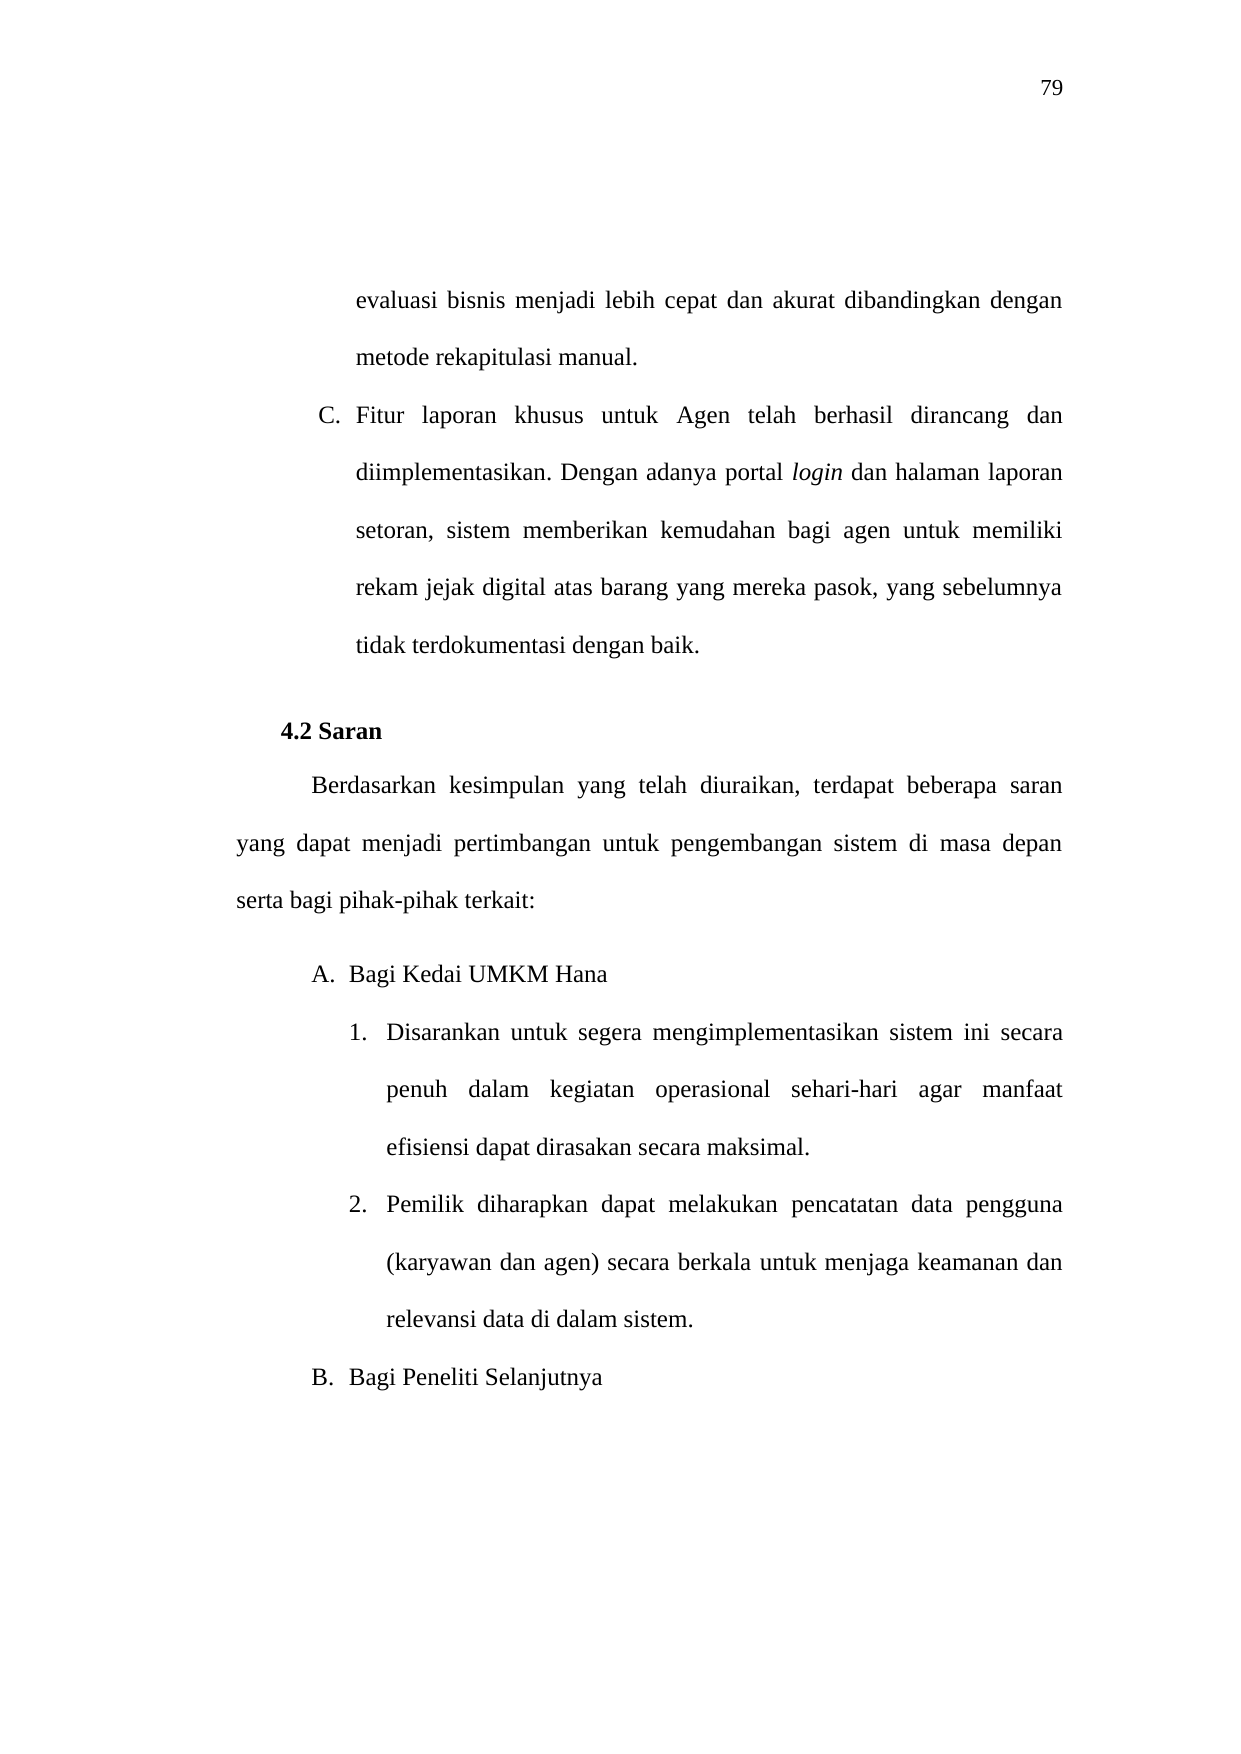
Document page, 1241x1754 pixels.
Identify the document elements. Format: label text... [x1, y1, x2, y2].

list Fitur laporan khusus untuk Agen telah berhasil dirancang dan diimplementasikan. Dengan adanya portal login dan halaman laporan setoran, sistem memberikan kemudahan bagi agen untuk memiliki rekam jejak digital atas barang yang mereka pasok, yang sebelumnya tidak terdokumentasi dengan baik. [318, 400, 1063, 658]
list Disarankan untuk segera mengimplementasikan sistem ini secara penuh dalam kegiatan operasional sehari-hari agar manfaat efisiensi dapat dirasakan secara maksimal. [349, 1017, 1063, 1161]
text 4.2 Saran [281, 716, 1063, 745]
list Pemilik diharapkan dapat melakukan pencatatan data pengguna (karyawan dan agen) secara berkala untuk menjaga keamanan dan relevansi data di dalam sistem. [349, 1189, 1063, 1333]
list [318, 285, 1063, 371]
text Berdasarkan kesimpulan yang telah diuraikan, terdapat beberapa saran yang dapat menjadi pertimbangan untuk pengembangan sistem di masa depan serta bagi pihak-pihak terkait: [236, 770, 1063, 914]
list Bagi Kedai UMKM Hana [311, 959, 1063, 988]
list Bagi Peneliti Selanjutnya [311, 1362, 1063, 1391]
